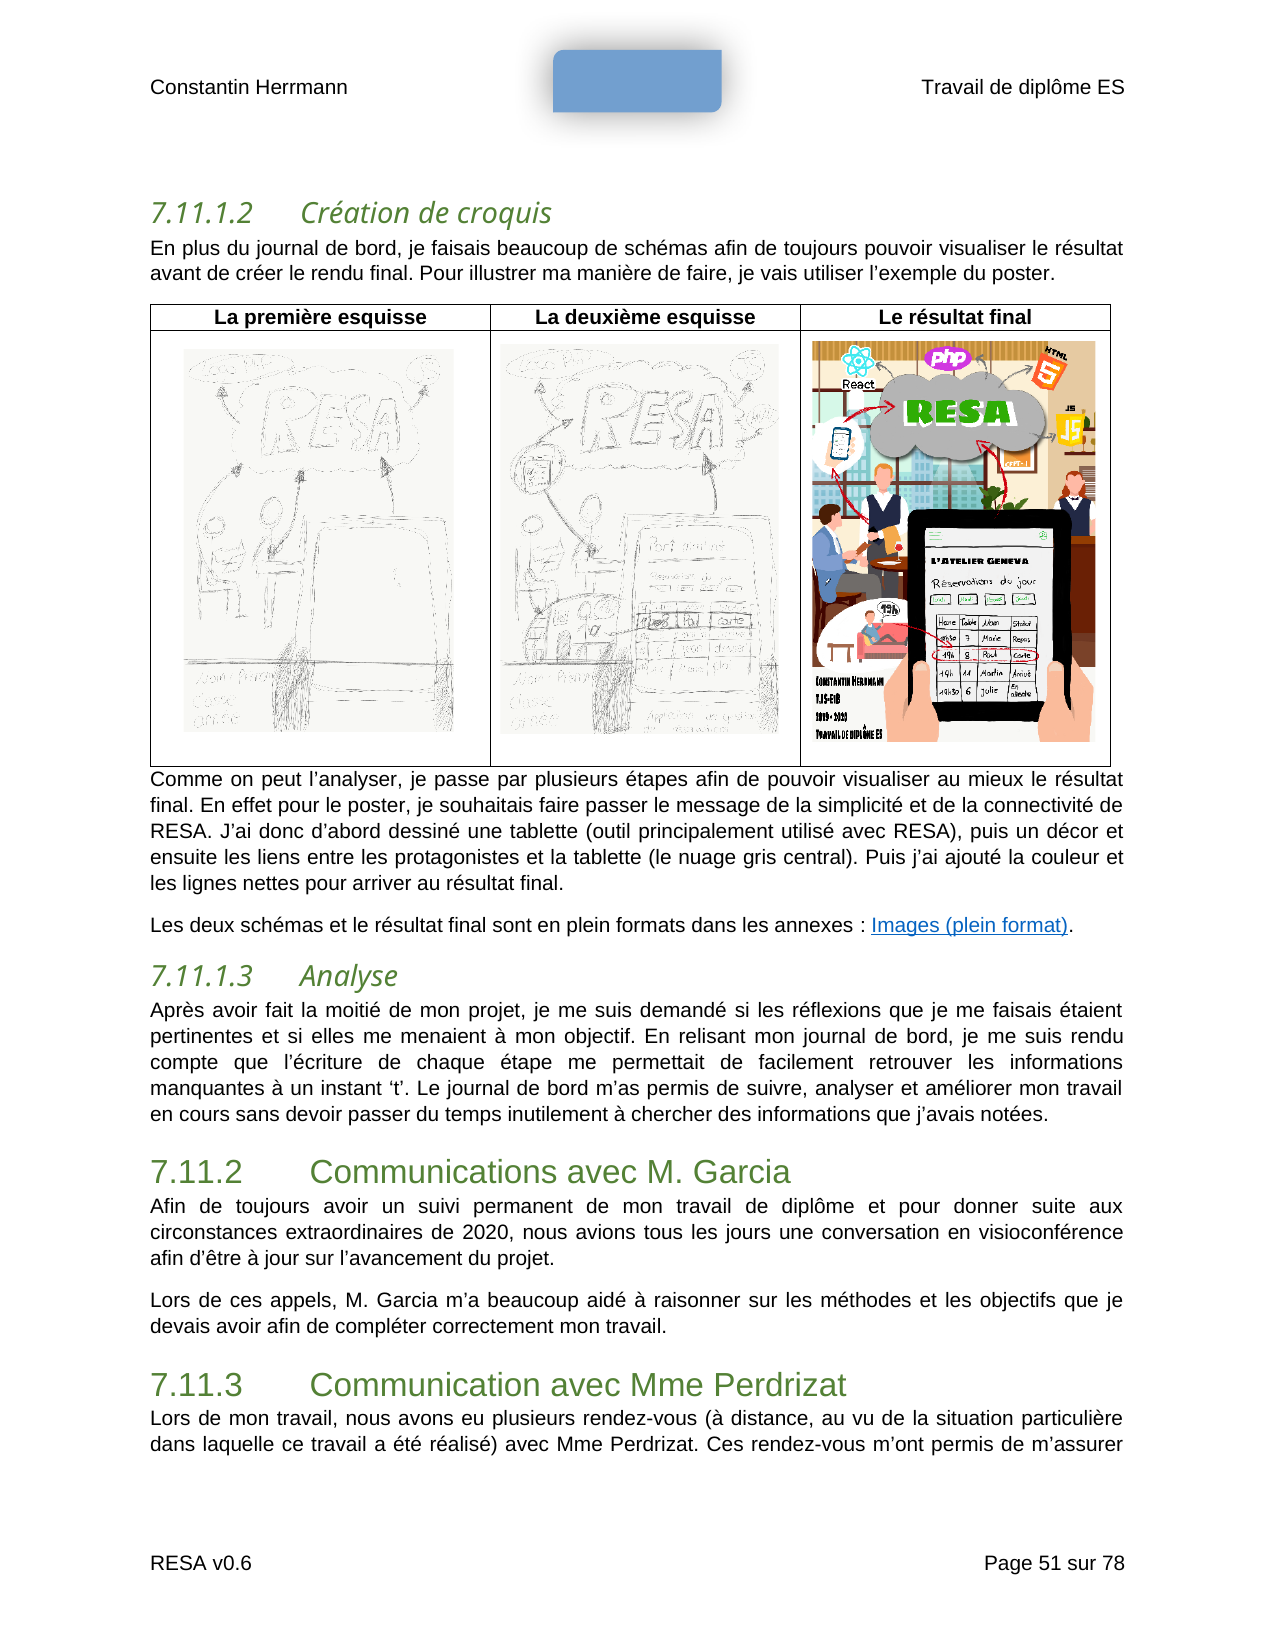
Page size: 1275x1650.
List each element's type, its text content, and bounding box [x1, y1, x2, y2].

subtitle Communications avec M. Garcia [150, 1152, 1125, 1191]
table_header La deuxième esquisse [491, 305, 800, 330]
picture [183, 349, 454, 732]
subtitle Analyse [150, 955, 1125, 995]
subtitle Communication avec Mme Perdrizat [150, 1364, 1125, 1403]
table_cell [801, 331, 1110, 766]
subtitle Création de croquis [150, 192, 1125, 232]
text Comme on peut l’analyser, je passe par plusieurs étapes afin de pouvoir visualiser au mieux le résultat final. En effet pour le poster, je souhaitais faire passer le message de la simplicité et de la connectivité de RESA. J’ai donc d’abord dessiné une tablette (outil principalement utilisé avec RESA), puis un décor et ensuite les liens entre les protagonistes et la tablette (le nuage gris central). Puis j’ai ajouté la couleur et les lignes nettes pour arriver au résultat final. [150, 767, 1125, 894]
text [150, 1406, 1125, 1456]
table_cell [151, 331, 490, 766]
text Les deux schémas et le résultat final sont en plein formats dans les annexes : Images (plein format). [150, 913, 1125, 937]
text En plus du journal de bord, je faisais beaucoup de schémas afin de toujours pouvoir visualiser le résultat avant de créer le rendu final. Pour illustrer ma manière de faire, je vais utiliser l’exemple du poster. [150, 235, 1125, 285]
picture [500, 344, 779, 734]
table_header Le résultat final [801, 305, 1110, 330]
text Après avoir fait la moitié de mon projet, je me suis demandé si les réflexions que je me faisais étaient pertinentes et si elles me menaient à mon objectif. En relisant mon journal de bord, je me suis rendu compte que l’écriture de chaque étape me permettait de facilement retrouver les informations manquantes à un instant ‘t’. Le journal de bord m’as permis de suivre, analyser et améliorer mon travail en cours sans devoir passer du temps inutilement à chercher des informations que j’avais notées. [150, 998, 1125, 1125]
text Afin de toujours avoir un suivi permanent de mon travail de diplôme et pour donner suite aux circonstances extraordinaires de 2020, nous avions tous les jours une conversation en visioconférence afin d’être à jour sur l’avancement du projet. [150, 1194, 1125, 1269]
text Lors de ces appels, M. Garcia m’a beaucoup aidé à raisonner sur les méthodes et les objectifs que je devais avoir afin de compléter correctement mon travail. [150, 1288, 1125, 1338]
picture [812, 341, 1096, 742]
table_cell [491, 331, 800, 766]
table_header La première esquisse [151, 305, 490, 330]
